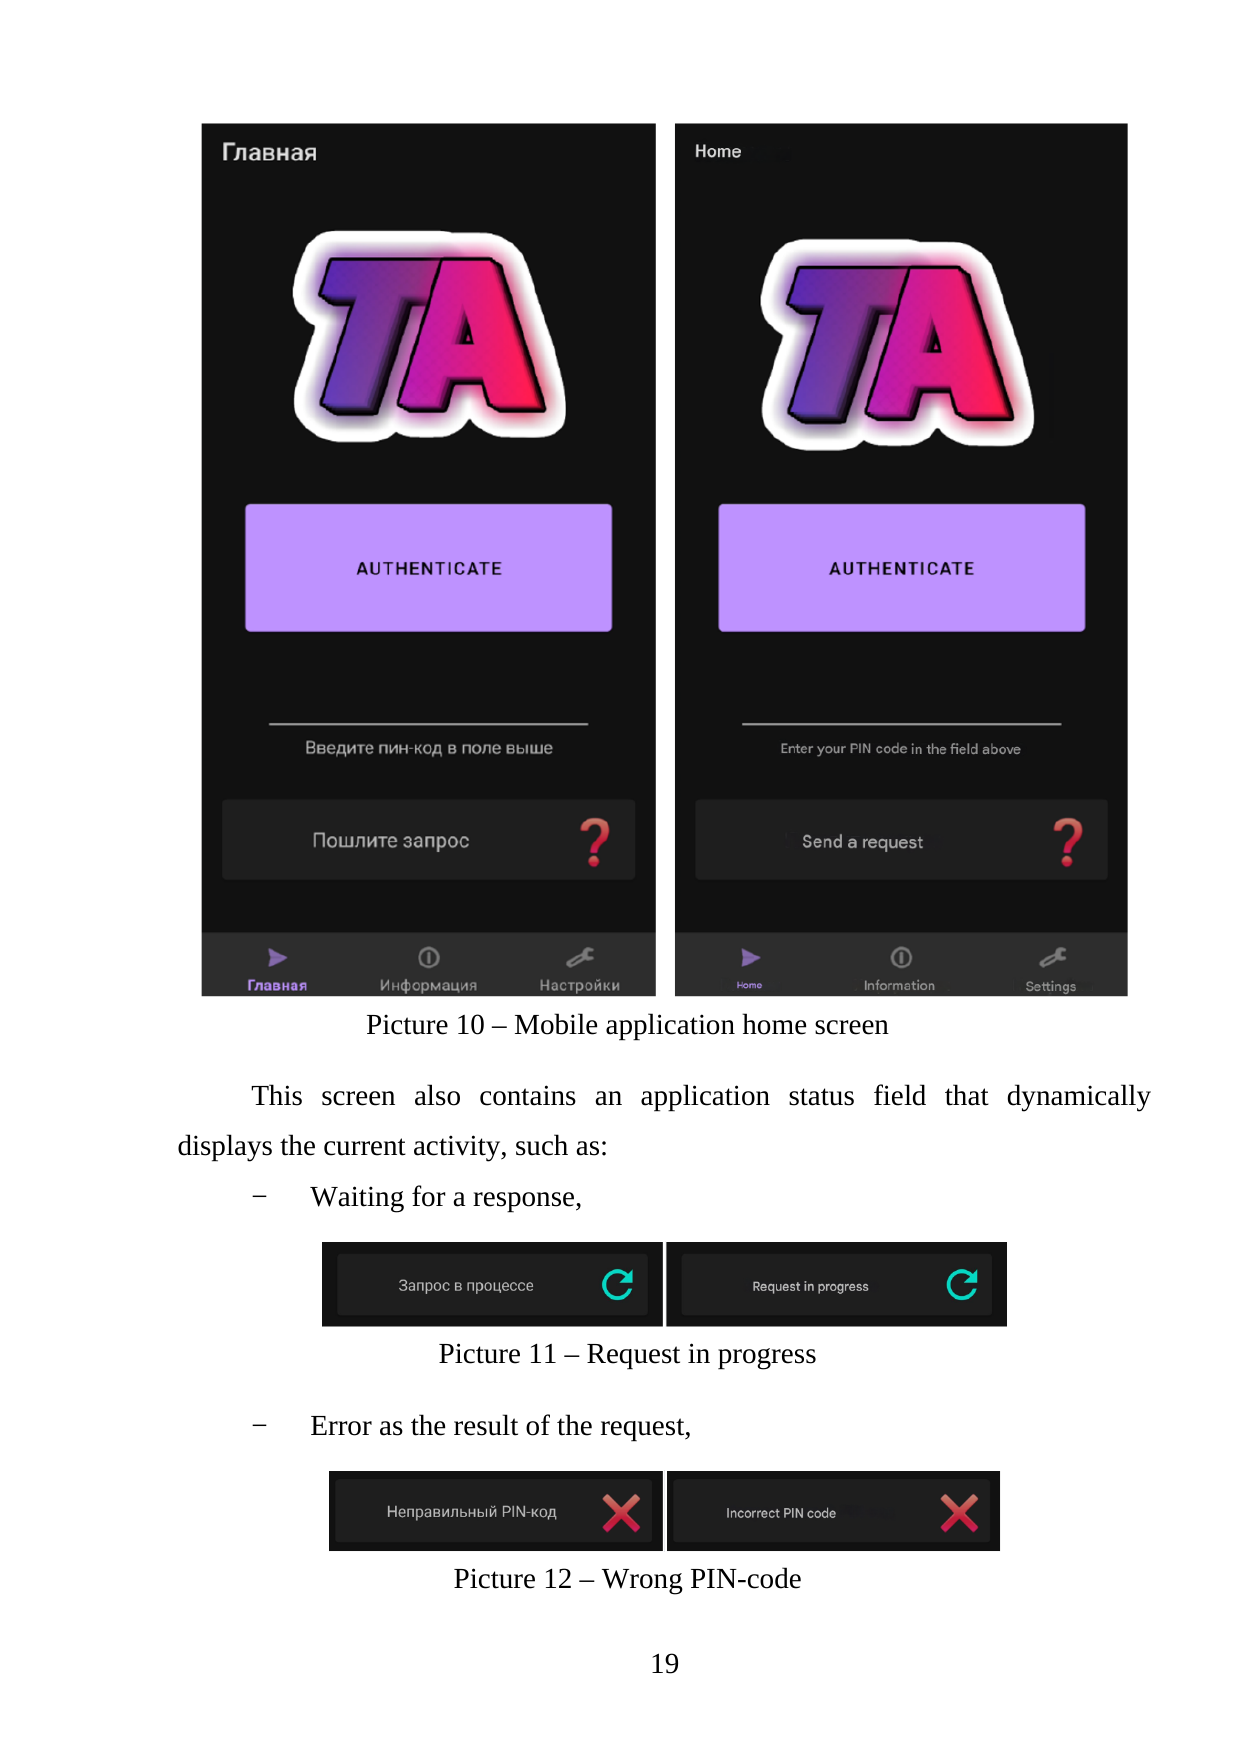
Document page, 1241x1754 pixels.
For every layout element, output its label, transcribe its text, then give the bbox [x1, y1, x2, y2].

text This screen also contains an application status field that dynamically displays the current activity, such as: [177, 1078, 1152, 1162]
picture [328, 1470, 1001, 1552]
picture [321, 1241, 1008, 1327]
text Error as the result of the request, [177, 1408, 1152, 1441]
picture [201, 118, 1128, 997]
text Mobile application home screen [177, 1007, 1152, 1041]
text Wrong PIN-code [177, 1562, 1152, 1595]
text Waiting for a response, [177, 1179, 1152, 1212]
text Request in progress [177, 1337, 1152, 1370]
